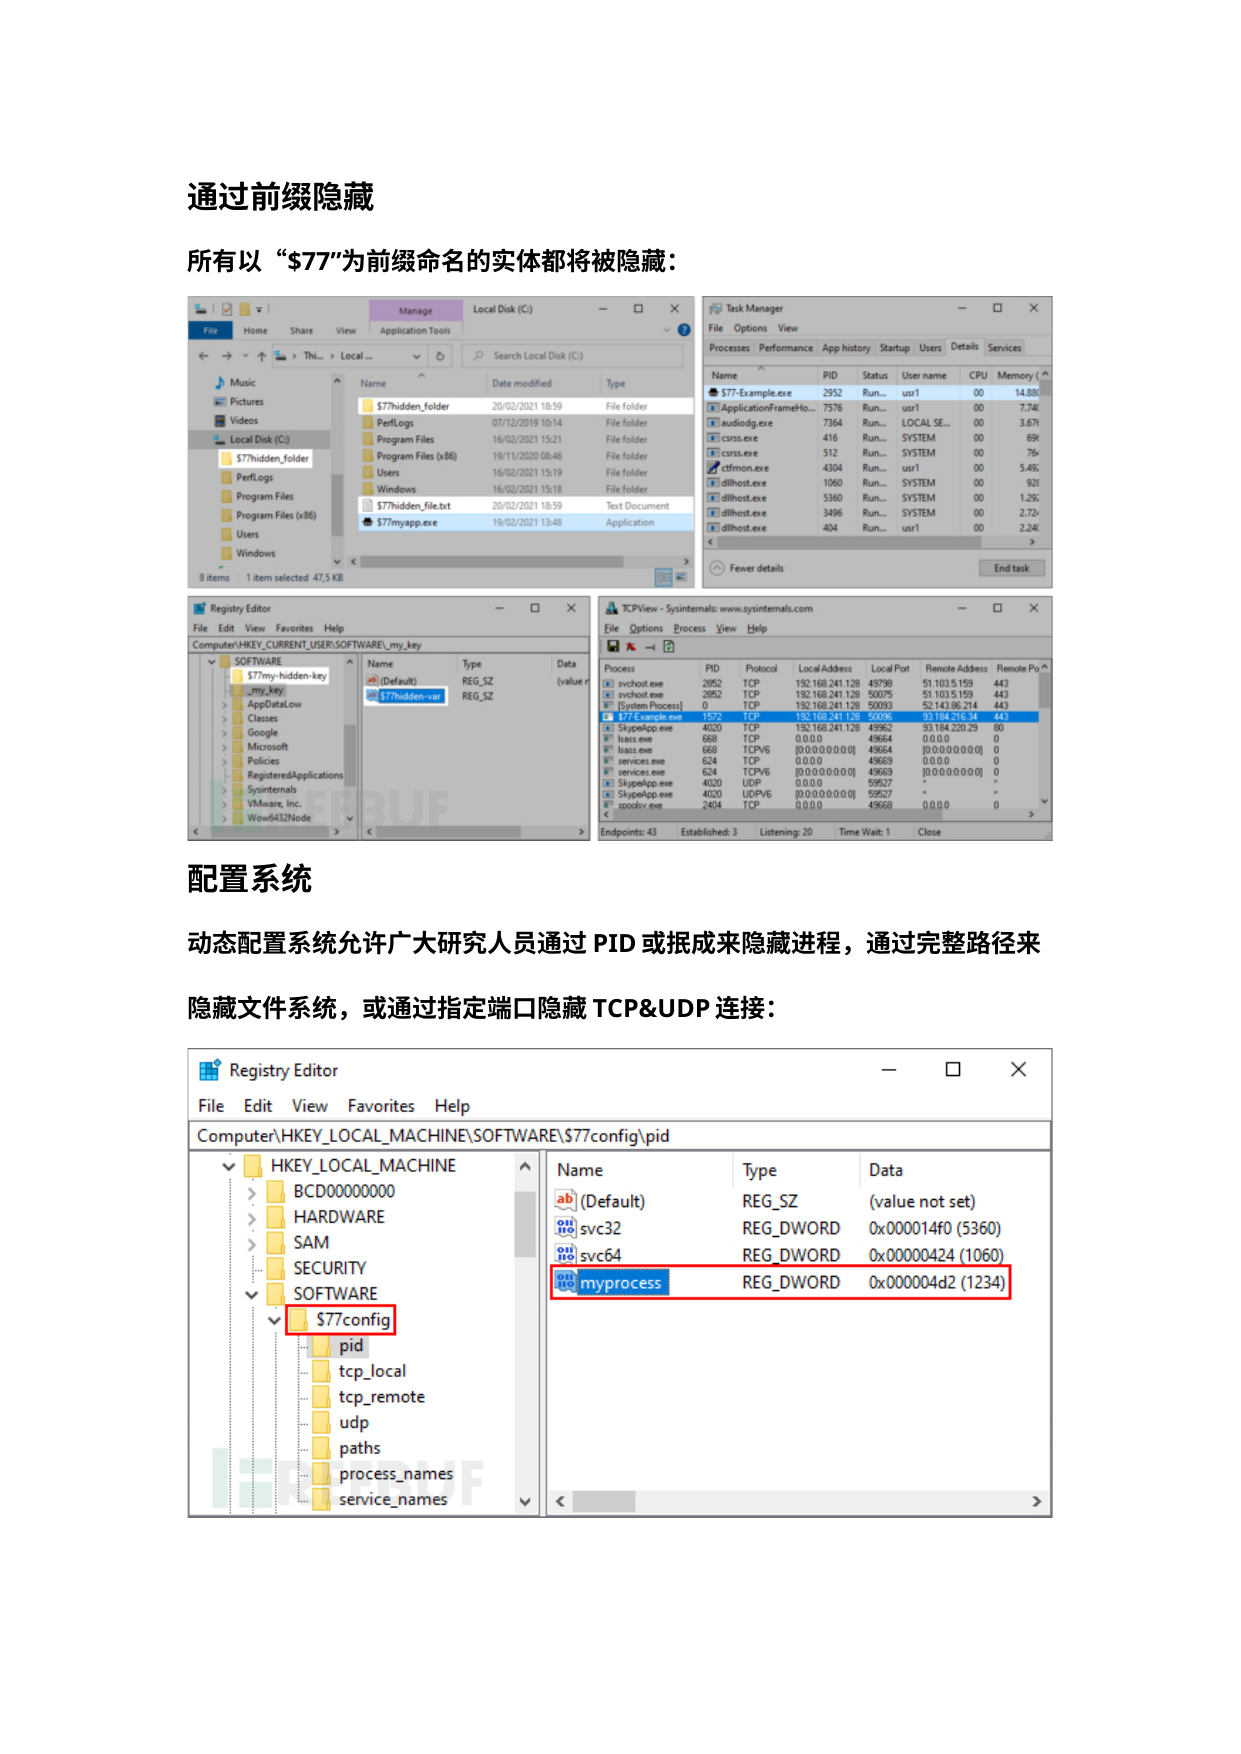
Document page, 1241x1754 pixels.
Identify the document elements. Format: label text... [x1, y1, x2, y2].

picture [187, 1048, 1053, 1518]
text 配置系统 [187, 844, 1053, 909]
text 动态配置系统允许广大研究人员通过PID或抿成来隐藏进程，通过完整路径来隐藏文件系统，或通过指定端口隐藏TCP&UDP连接： [187, 909, 1053, 1039]
picture [187, 296, 1053, 841]
text 所有以“$77”为前缀命名的实体都将被隐藏： [187, 227, 1053, 292]
text 通过前缀隐藏 [187, 162, 1053, 227]
